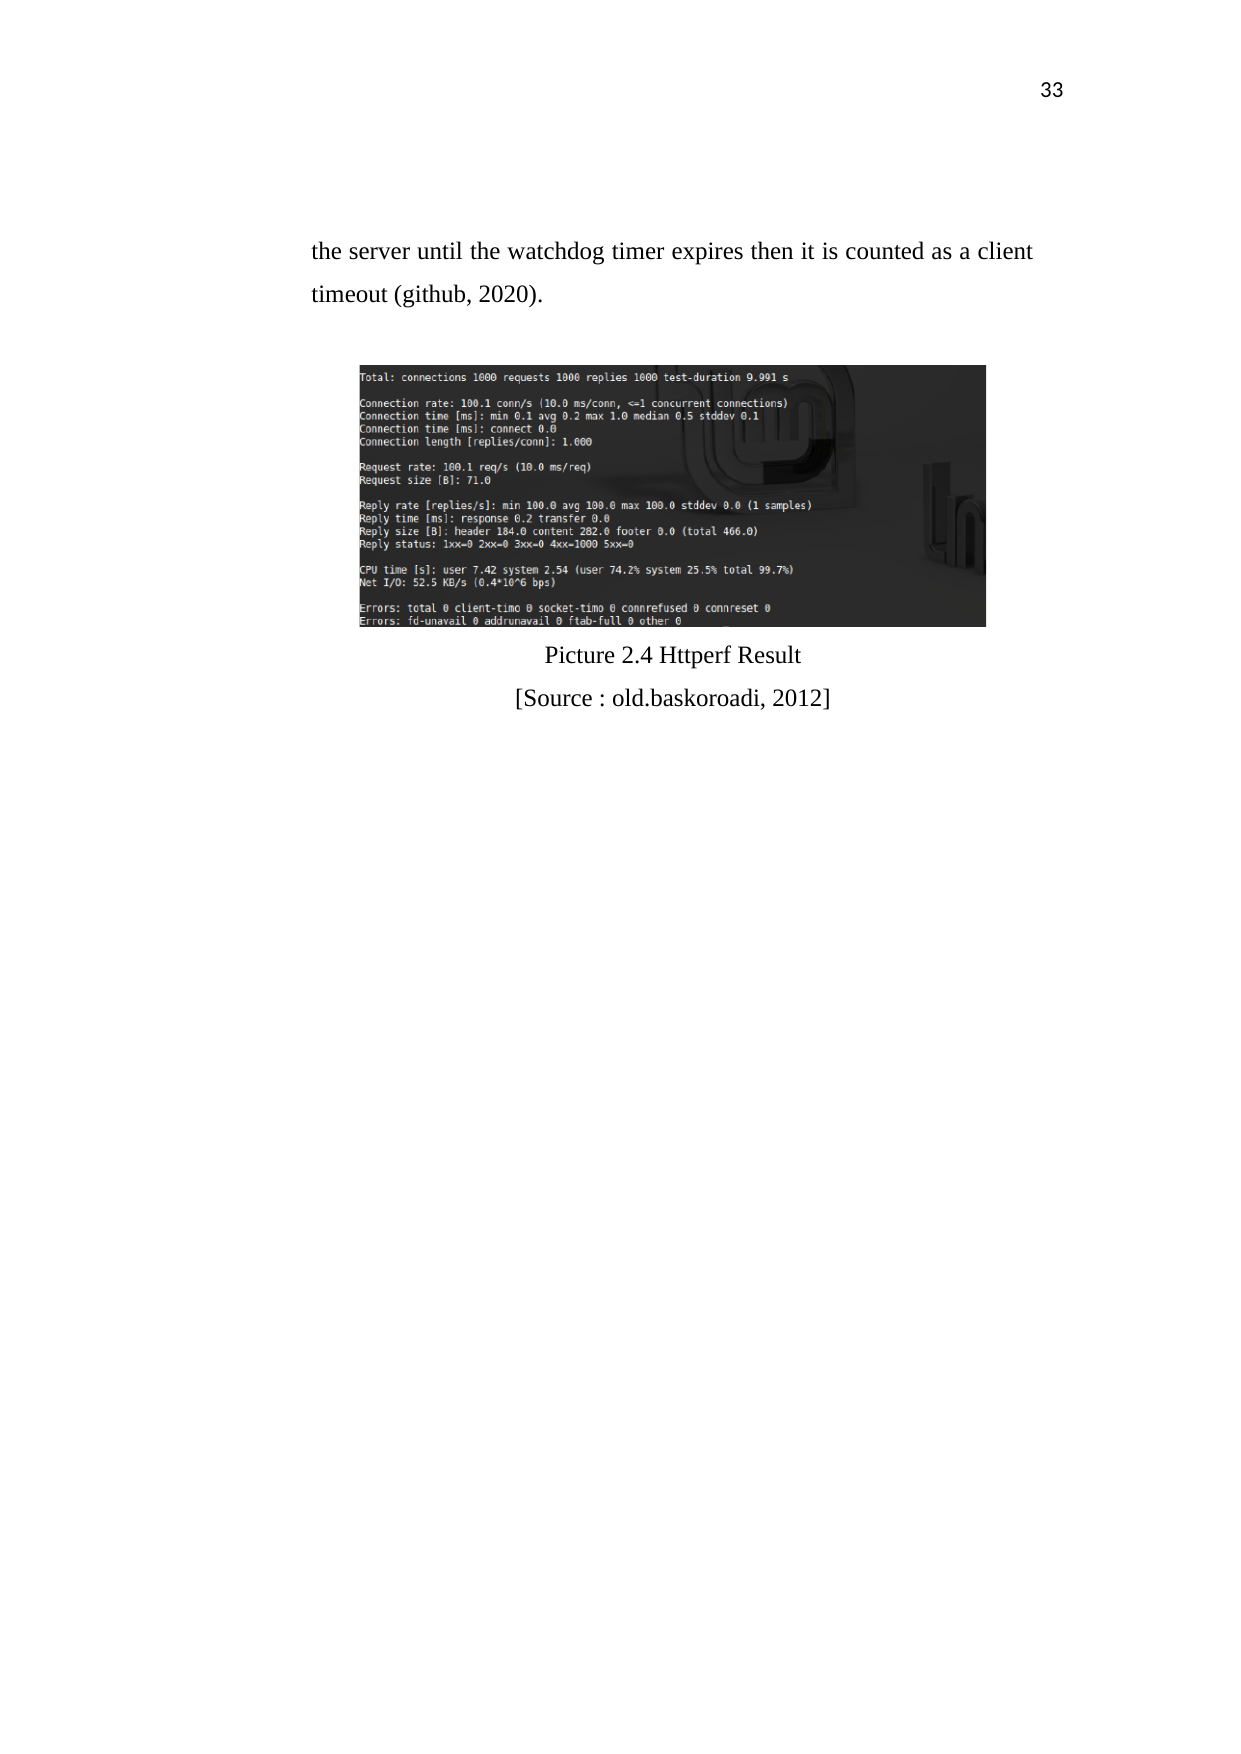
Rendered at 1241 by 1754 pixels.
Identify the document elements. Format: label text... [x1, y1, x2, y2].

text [311, 236, 1034, 308]
text [Source : old.baskoroadi, 2012] [311, 683, 1034, 712]
picture [359, 365, 987, 627]
text Picture 2.4 Httperf Result [311, 640, 1034, 669]
